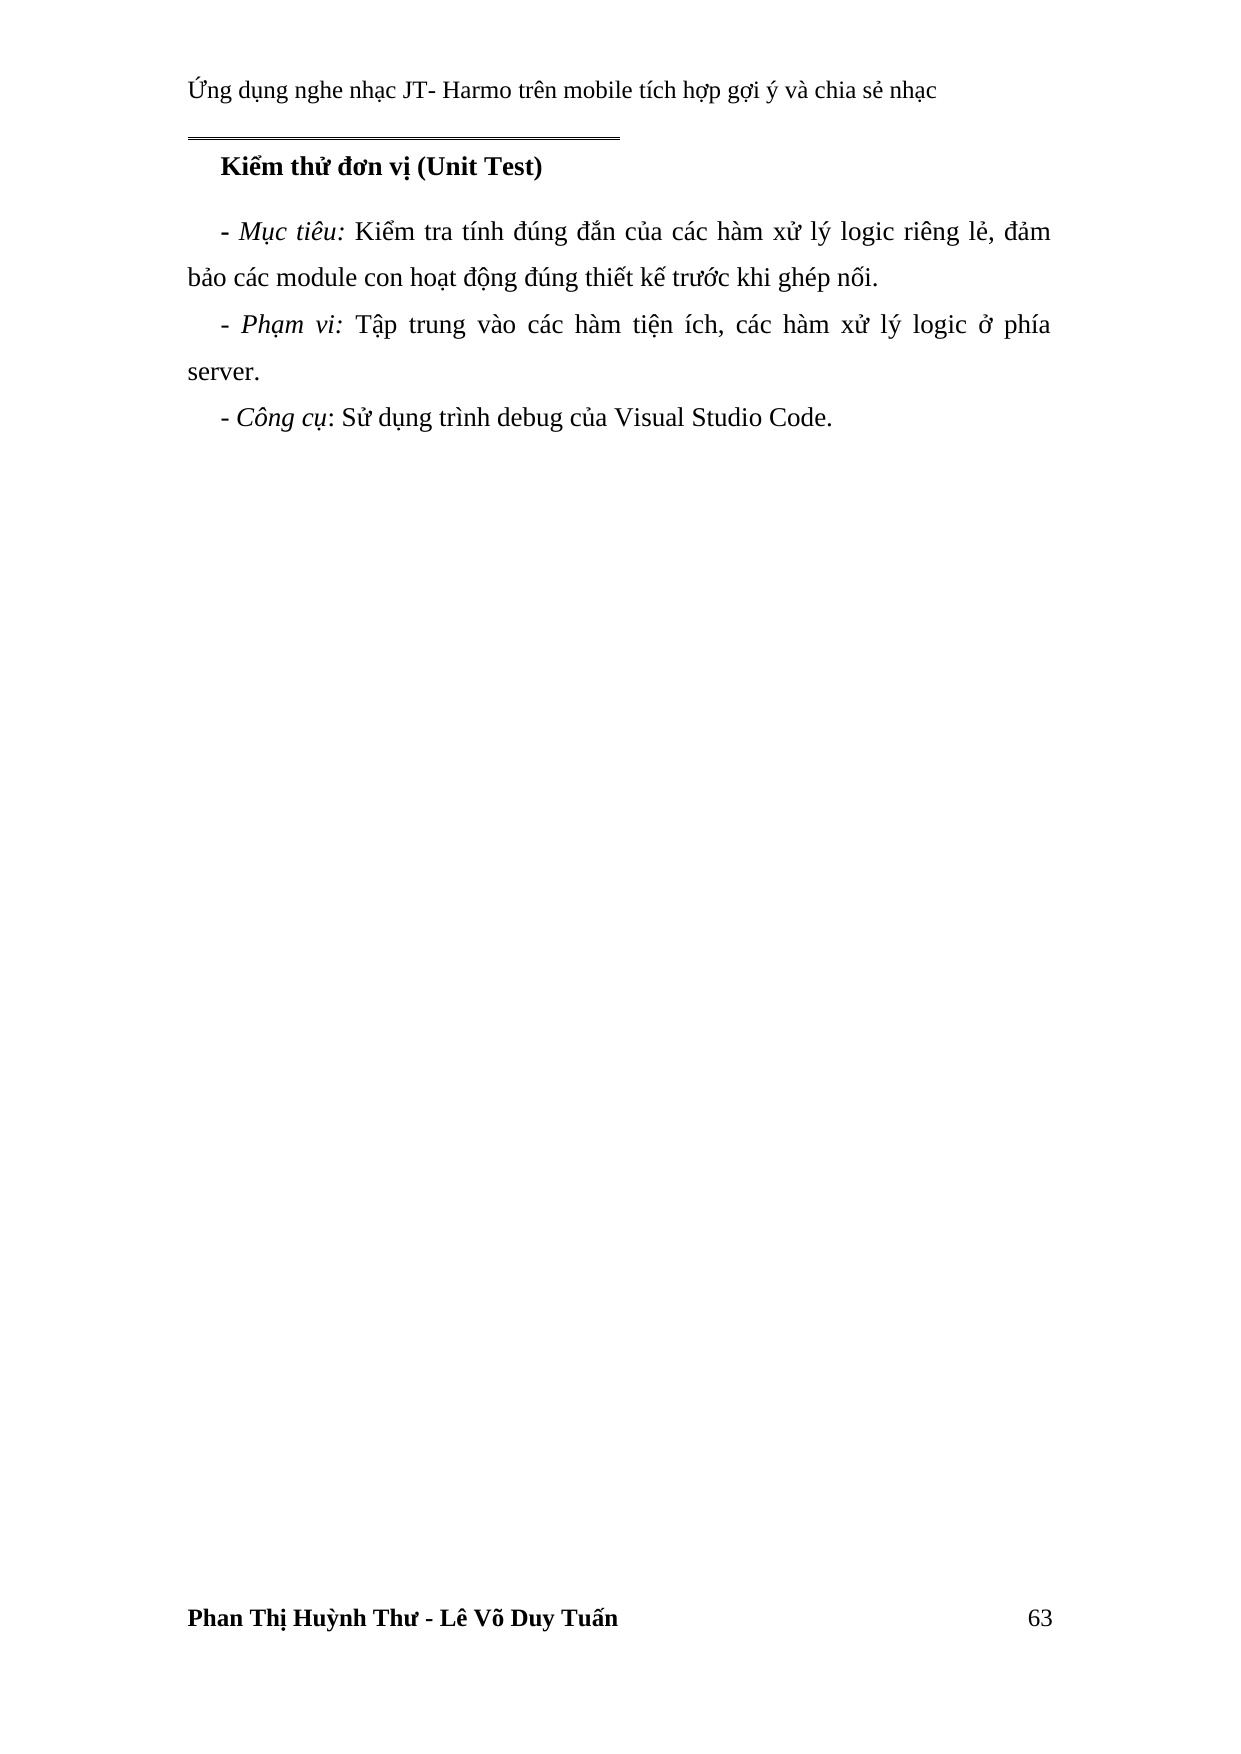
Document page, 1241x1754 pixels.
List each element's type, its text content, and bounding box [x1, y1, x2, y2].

text - Công cụ: Sử dụng trình debug của Visual Studio Code. [187, 401, 1053, 433]
text - Phạm vi: Tập trung vào các hàm tiện ích, các hàm xử lý logic ở phía server. [187, 308, 1053, 386]
subtitle Kiểm thử đơn vị (Unit Test) [187, 150, 1053, 182]
text - Mục tiêu: Kiểm tra tính đúng đắn của các hàm xử lý logic riêng lẻ, đảm bảo các module con hoạt động đúng thiết kế trước khi ghép nối. [187, 215, 1053, 293]
